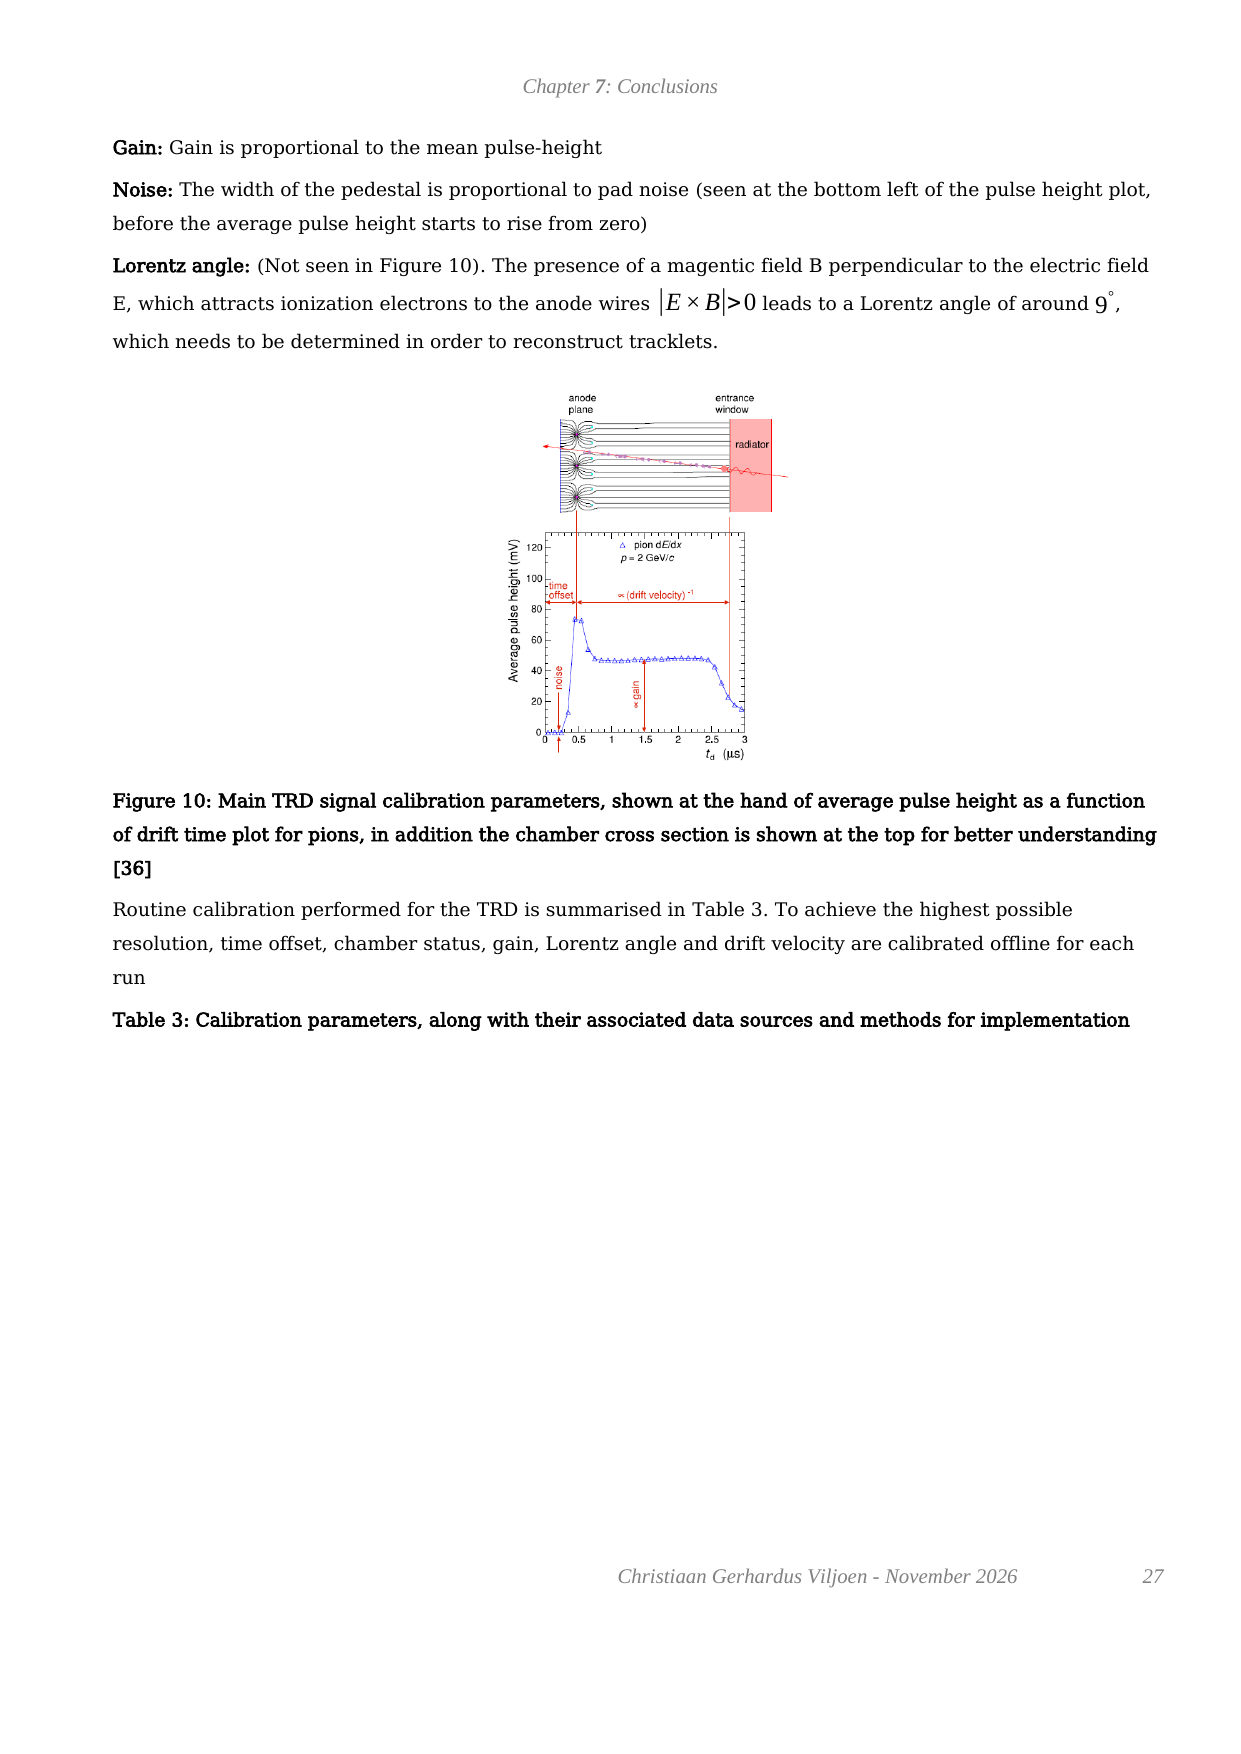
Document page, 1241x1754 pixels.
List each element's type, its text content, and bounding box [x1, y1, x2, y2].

text Lorentz angle: (Not seen in Figure 10). The presence of a magentic field B perpendicular to the electric field E, which attracts ionization electrons to the anode wires leads to a Lorentz angle of around , which needs to be determined in order to reconstruct tracklets. [112, 253, 1165, 352]
text Noise: The width of the pedestal is proportional to pad noise (seen at the bottom left of the pulse height plot, before the average pulse height starts to rise from zero) [112, 177, 1165, 234]
picture [472, 371, 806, 769]
text Table 3: Calibration parameters, along with their associated data sources and methods for implementation [112, 1008, 1165, 1030]
text Routine calibration performed for the TRD is summarised in Table 3. To achieve the highest possible resolution, time offset, chamber status, gain, Lorentz angle and drift velocity are calibrated offline for each run [112, 898, 1165, 988]
text Gain: Gain is proportional to the mean pulse-height [112, 135, 1165, 158]
text Figure 10: Main TRD signal calibration parameters, shown at the hand of average pulse height as a function of drift time plot for pions, in addition the chamber cross section is shown at the top for better understanding [112, 788, 1165, 878]
